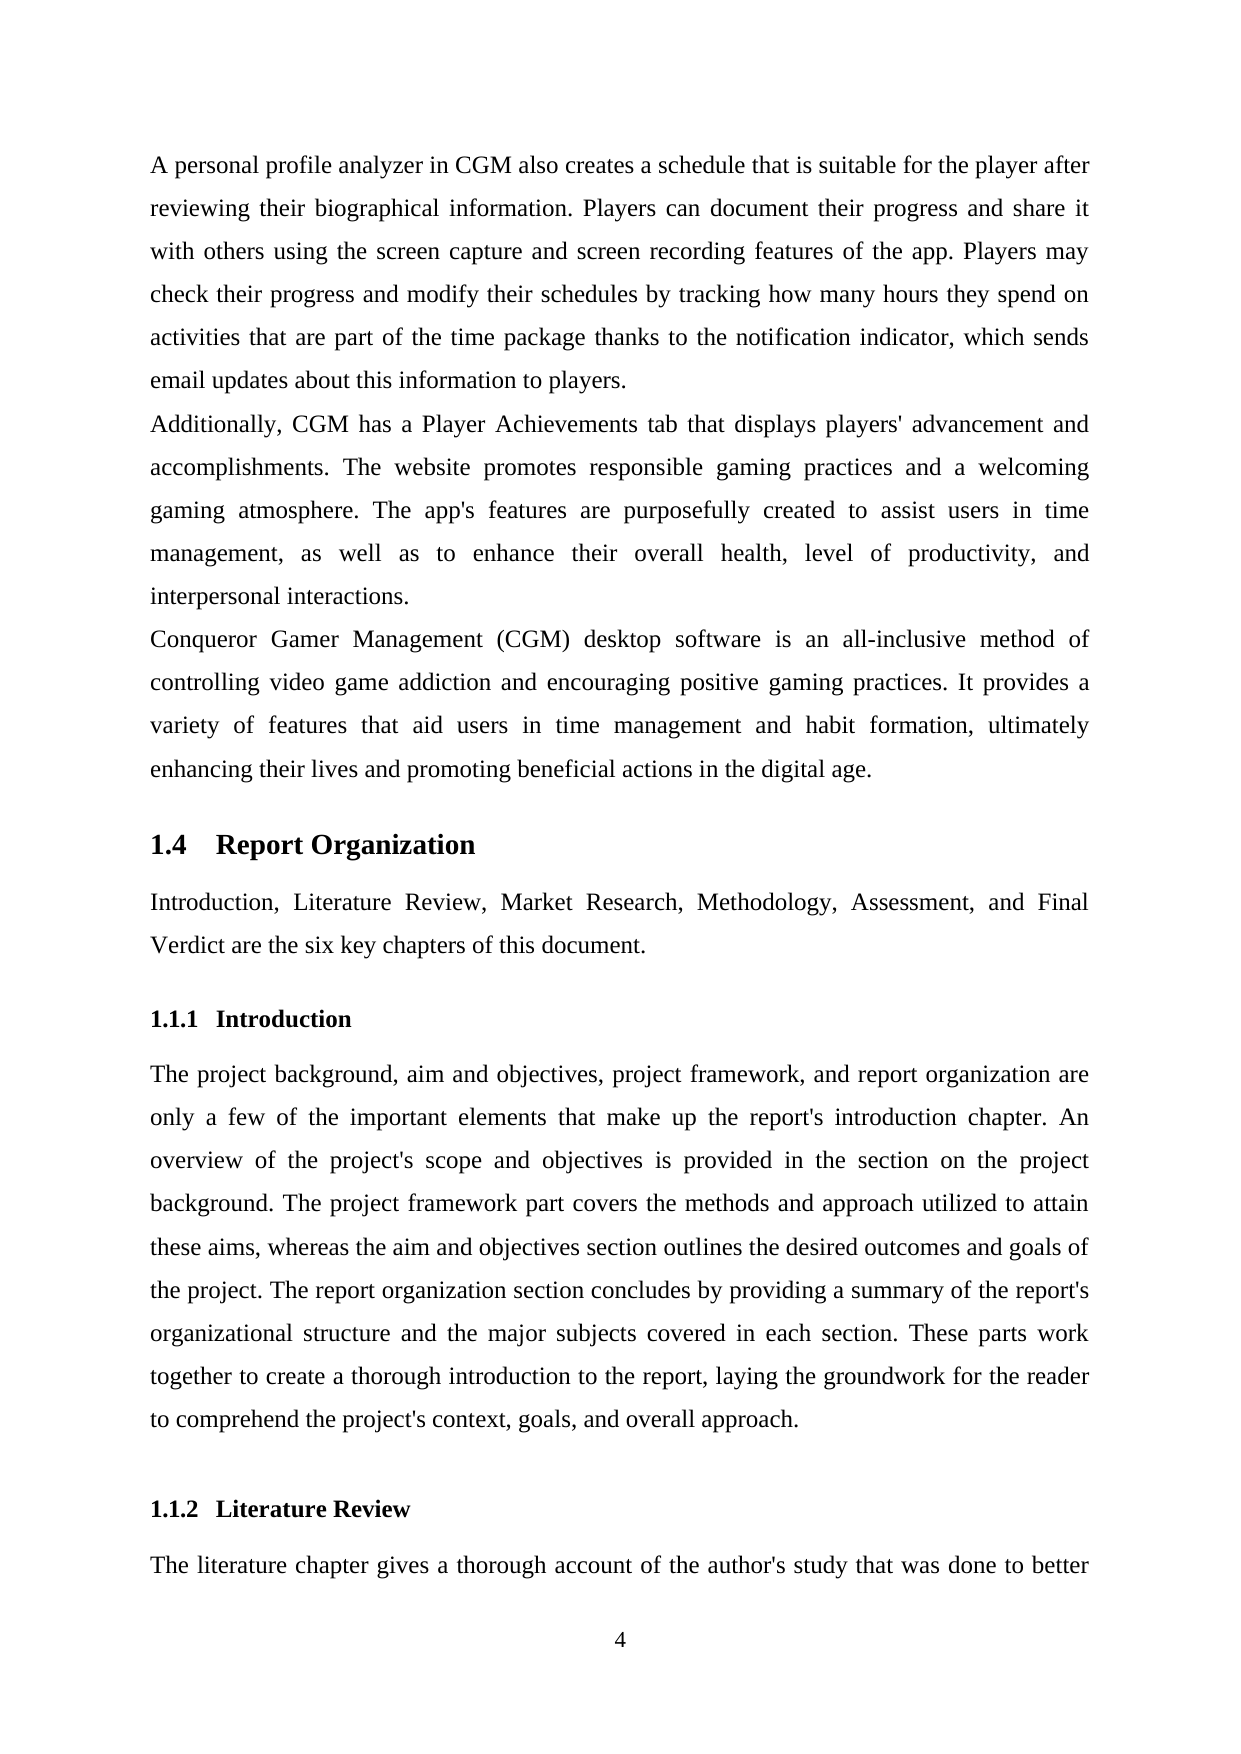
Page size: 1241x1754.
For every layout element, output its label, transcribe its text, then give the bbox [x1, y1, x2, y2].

text Additionally, CGM has a Player Achievements tab that displays players' advancement and accomplishments. The website promotes responsible gaming practices and a welcoming gaming atmosphere. The app's features are purposefully created to assist users in time management, as well as to enhance their overall health, level of productivity, and interpersonal interactions. [150, 409, 1090, 610]
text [150, 1550, 1090, 1578]
subtitle Literature Review [150, 1494, 1090, 1523]
subtitle Introduction [150, 1004, 1090, 1033]
text Conqueror Gamer Management (CGM) desktop software is an all-inclusive method of controlling video game addiction and encouraging positive gaming practices. It provides a variety of features that aid users in time management and habit formation, ultimately enhancing their lives and promoting beneficial actions in the digital age. [150, 624, 1090, 782]
subtitle Report Organization [150, 827, 1090, 861]
text The project background, aim and objectives, project framework, and report organization are only a few of the important elements that make up the report's introduction chapter. An overview of the project's scope and objectives is provided in the section on the project background. The project framework part covers the methods and approach utilized to attain these aims, whereas the aim and objectives section outlines the desired outcomes and goals of the project. The report organization section concludes by providing a summary of the report's organizational structure and the major subjects covered in each section. These parts work together to create a thorough introduction to the report, laying the groundwork for the reader to comprehend the project's context, goals, and overall approach. [150, 1059, 1090, 1433]
text Introduction, Literature Review, Market Research, Methodology, Assessment, and Final Verdict are the six key chapters of this document. [150, 887, 1090, 959]
text A personal profile analyzer in CGM also creates a schedule that is suitable for the player after reviewing their biographical information. Players can document their progress and share it with others using the screen capture and screen recording features of the app. Players may check their progress and modify their schedules by tracking how many hours they spend on activities that are part of the time package thanks to the notification indicator, which sends email updates about this information to players. [150, 150, 1090, 394]
